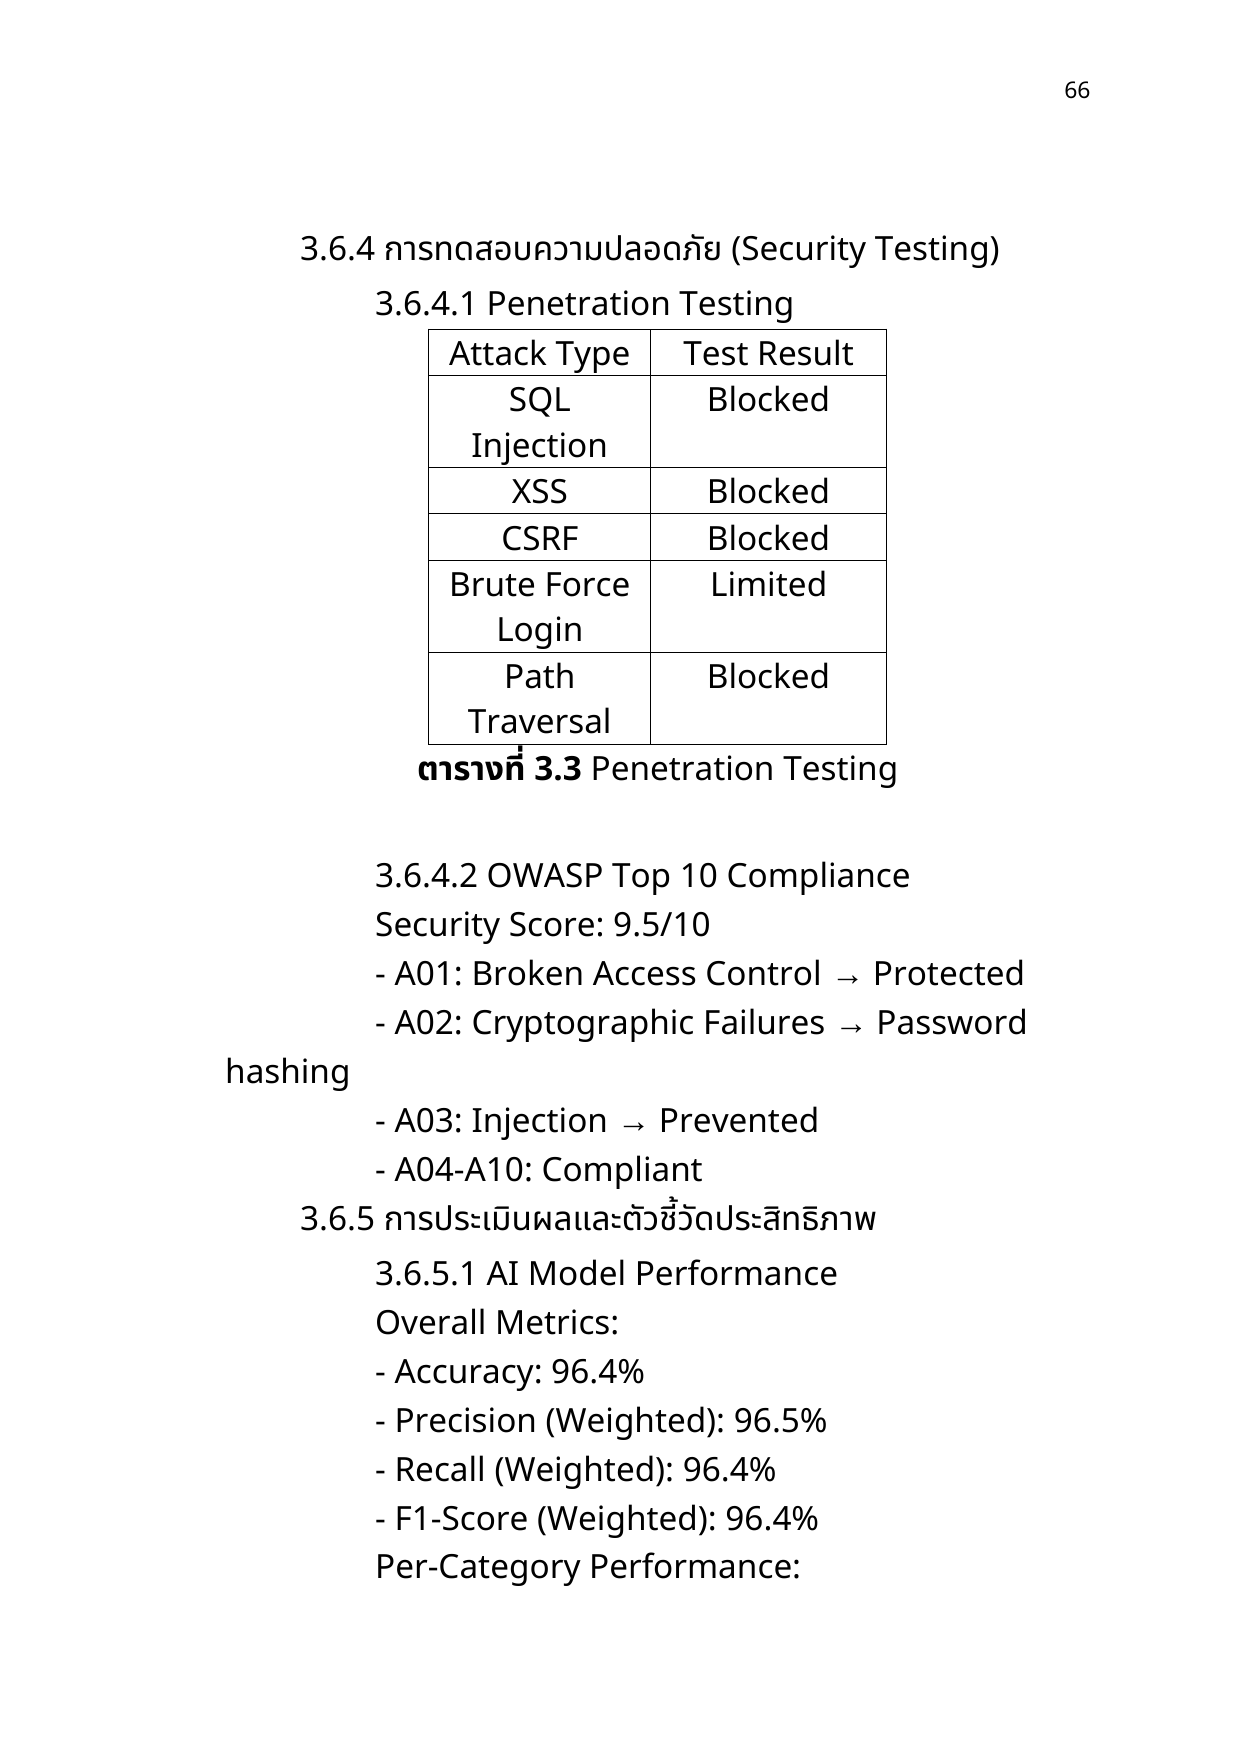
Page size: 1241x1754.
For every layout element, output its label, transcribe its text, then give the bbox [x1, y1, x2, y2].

table_header Test Result [651, 330, 886, 375]
table_header Attack Type [429, 330, 650, 375]
table_cell XSS [429, 468, 650, 513]
text - Precision (Weighted): 96.5% [225, 1396, 1090, 1442]
table_cell CSRF [429, 514, 650, 560]
text 3.6.4.1 Penetration Testing [225, 279, 1090, 325]
text - Recall (Weighted): 96.4% [225, 1445, 1090, 1491]
table_cell Blocked [651, 376, 886, 467]
text 3.6.4.2 OWASP Top 10 Compliance [225, 852, 1090, 898]
text 3.6.5 การประเมินผลและตัวชี้วัดประสิทธิภาพ [225, 1195, 1090, 1246]
text - A03: Injection → Prevented [225, 1097, 1090, 1142]
text 3.6.5.1 AI Model Performance [225, 1249, 1090, 1295]
table_cell Path Traversal [429, 653, 650, 743]
table_cell Blocked [651, 468, 886, 513]
text - A02: Cryptographic Failures → Password hashing [225, 999, 1090, 1093]
table_cell Brute Force Login [429, 561, 650, 652]
text 3.6.4 การทดสอบความปลอดภัย (Security Testing) [225, 225, 1090, 276]
text - F1-Score (Weighted): 96.4% [225, 1494, 1090, 1540]
table_cell Blocked [651, 653, 886, 743]
text Overall Metrics: [225, 1298, 1090, 1344]
table_cell SQL Injection [429, 376, 650, 467]
text - A04-A10: Compliant [225, 1146, 1090, 1191]
text Per-Category Performance: [225, 1543, 1090, 1589]
table_cell Limited [651, 561, 886, 652]
table_cell Blocked [651, 514, 886, 560]
subtitle ตารางที่ 3.3 Penetration Testing [225, 744, 1090, 795]
text Security Score: 9.5/10 [225, 901, 1090, 947]
text - A01: Broken Access Control → Protected [225, 950, 1090, 996]
text - Accuracy: 96.4% [225, 1347, 1090, 1393]
